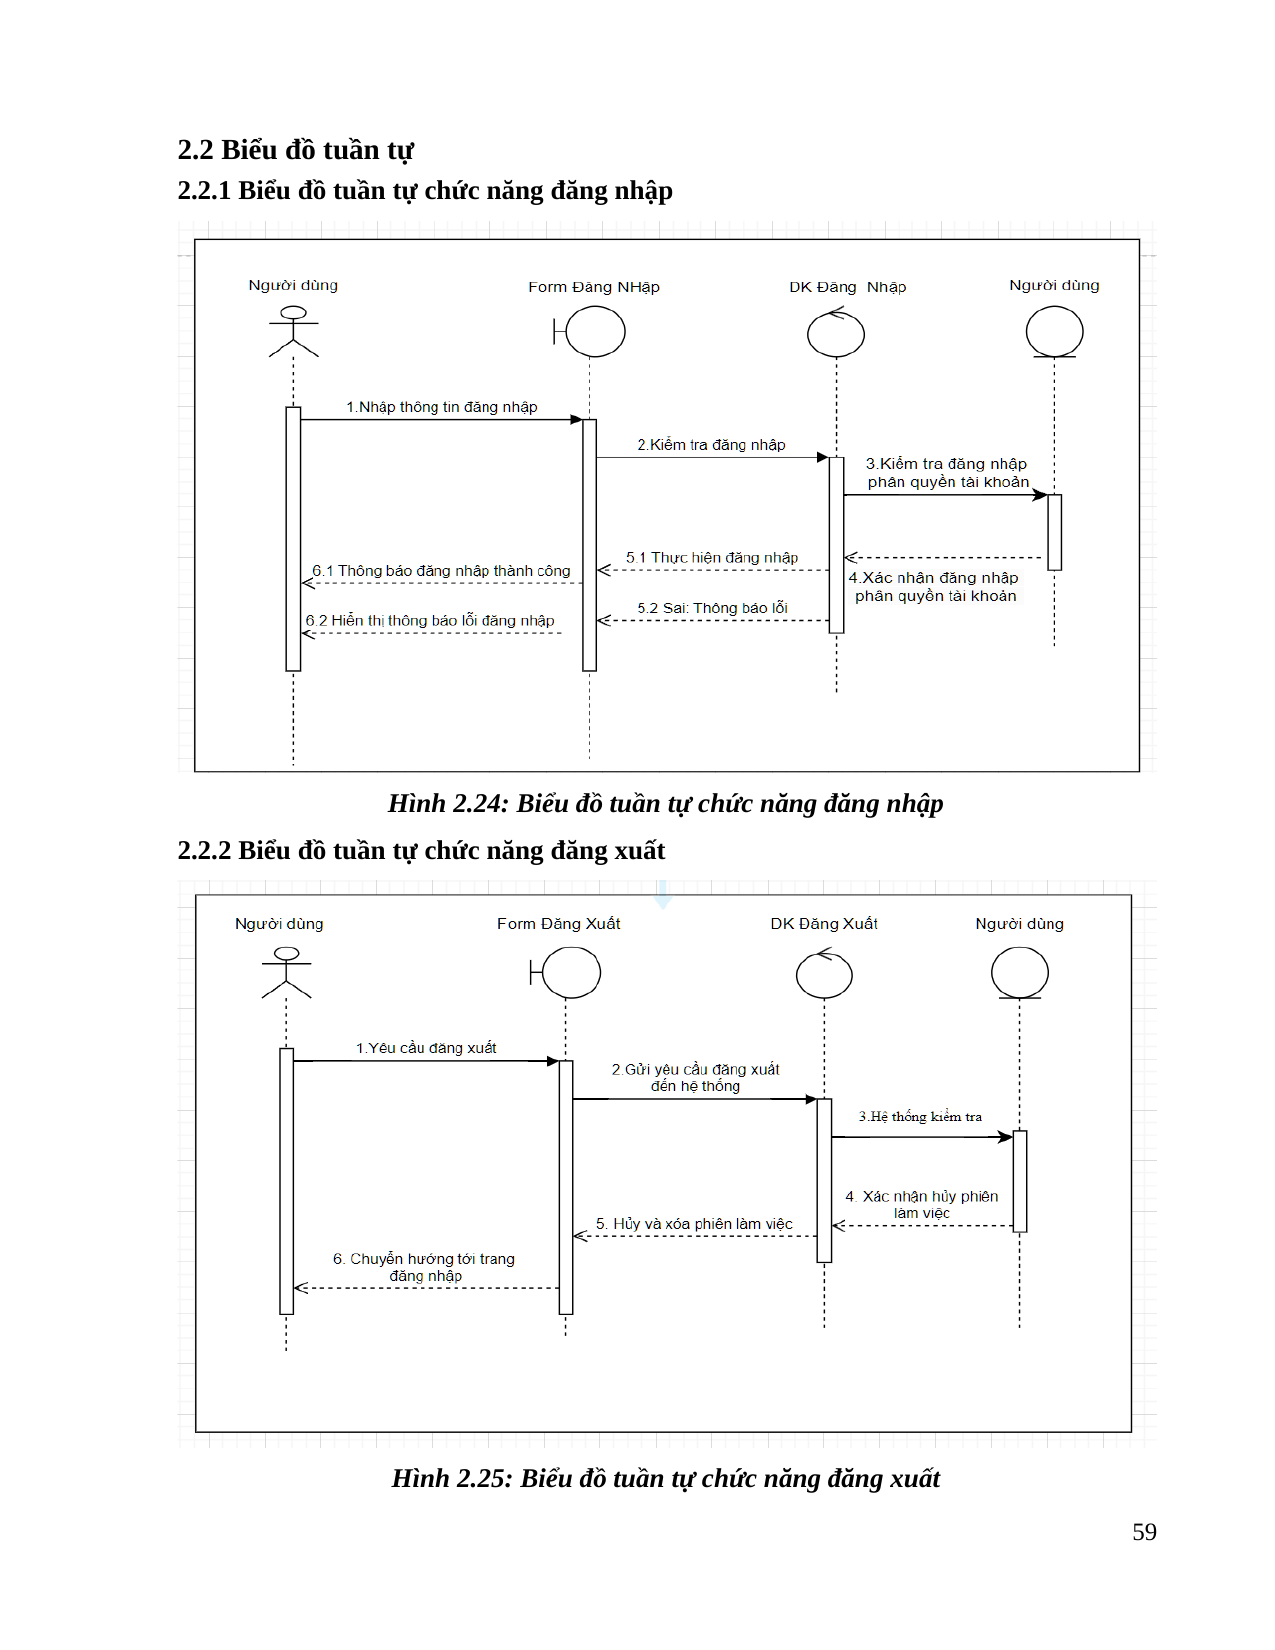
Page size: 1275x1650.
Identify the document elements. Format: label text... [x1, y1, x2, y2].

subtitle 2.2 Biểu đồ tuần tự [177, 132, 1157, 166]
text Hình 2.24: Biểu đồ tuần tự chức năng đăng nhập [177, 787, 1157, 819]
subtitle 2.2.1 Biểu đồ tuần tự chức năng đăng nhập [177, 174, 1157, 206]
picture [177, 880, 1157, 1448]
subtitle 2.2.2 Biểu đồ tuần tự chức năng đăng xuất [177, 834, 1157, 865]
text Hình 2.25: Biểu đồ tuần tự chức năng đăng xuất [177, 1462, 1157, 1493]
picture [177, 221, 1157, 773]
